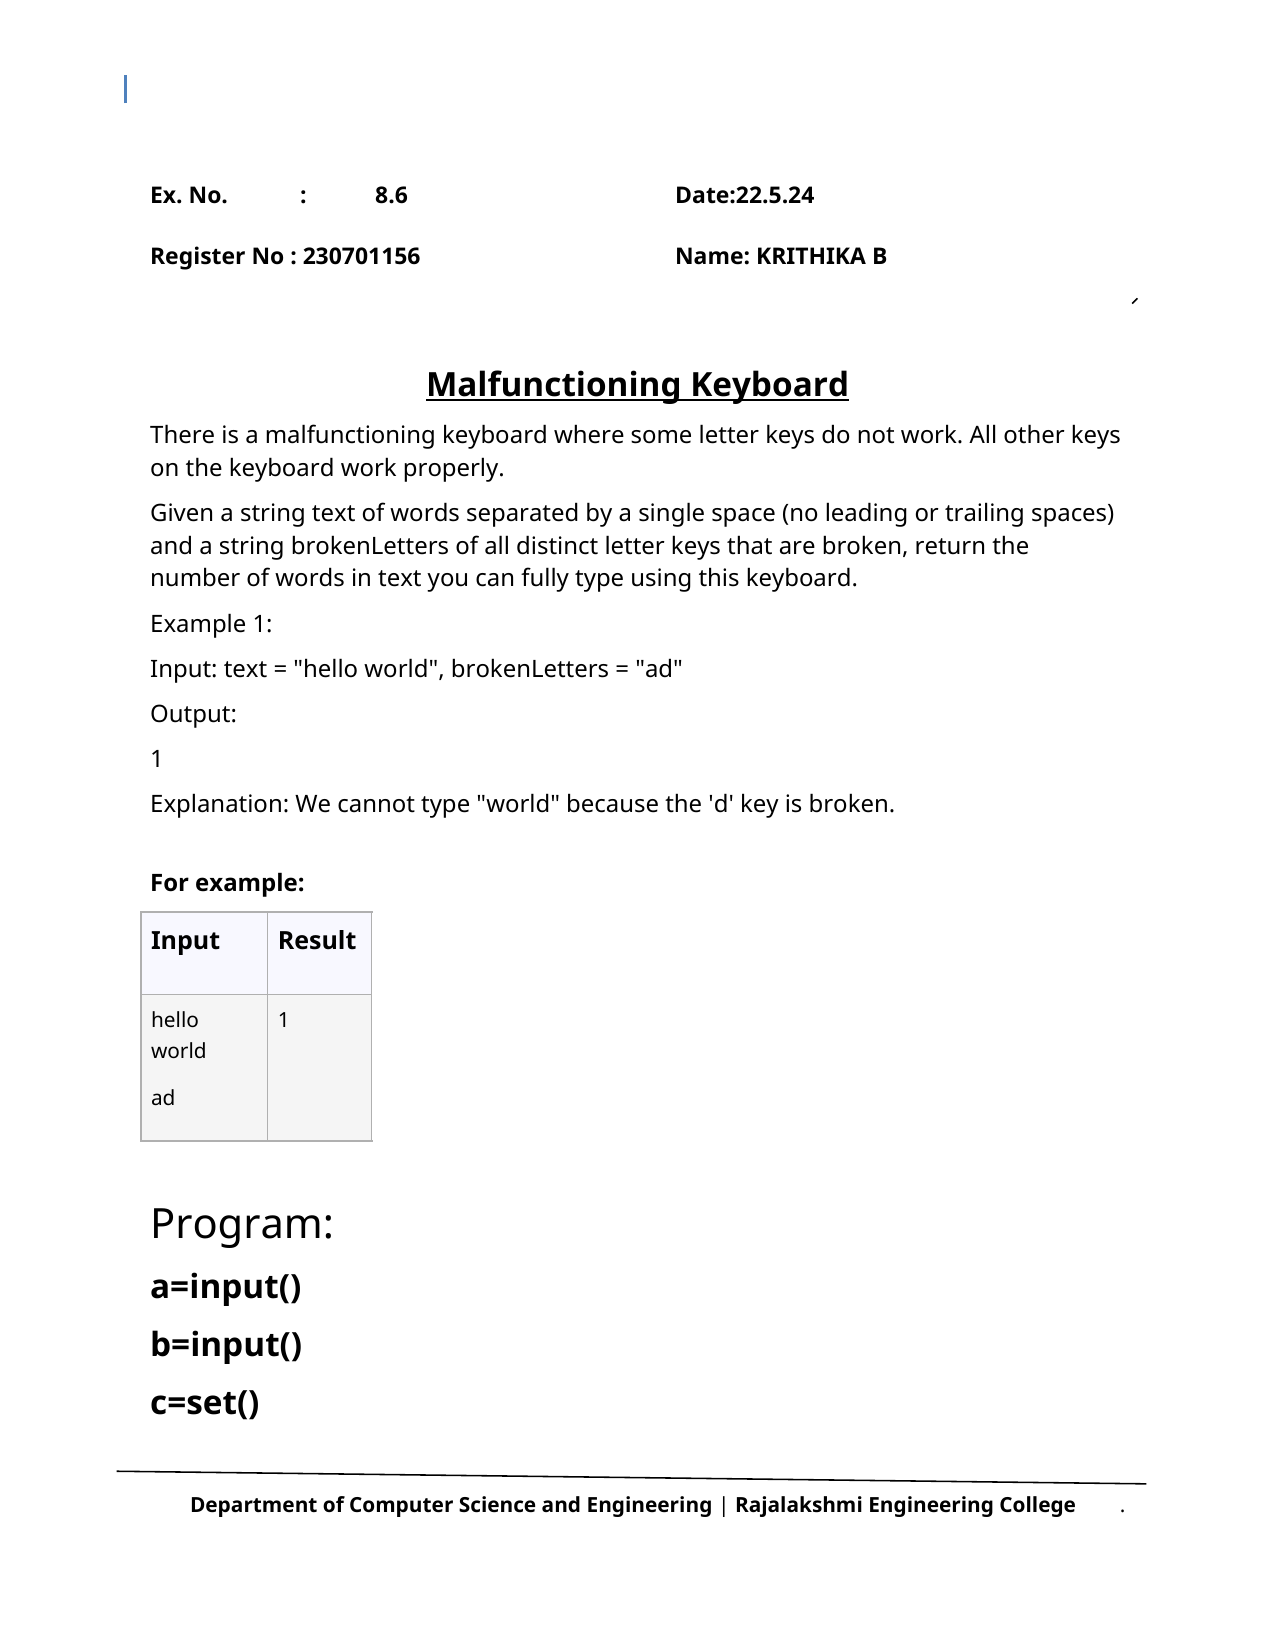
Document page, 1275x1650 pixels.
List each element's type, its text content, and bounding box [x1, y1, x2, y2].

text b=input() [150, 1321, 1125, 1366]
text Explanation: We cannot type "world" because the 'd' key is broken. [150, 787, 1125, 819]
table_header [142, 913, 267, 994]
text Input: text = "hello world", brokenLetters = "ad" [150, 651, 1125, 684]
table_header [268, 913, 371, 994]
text For example: [150, 866, 1125, 898]
text Output: [150, 697, 1125, 729]
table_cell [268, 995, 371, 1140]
text a=input() [150, 1263, 1125, 1308]
text Example 1: [150, 606, 1125, 639]
text There is a malfunctioning keyboard where some letter keys do not work. All other keys on the keyboard work properly. [150, 418, 1125, 483]
text Program: [150, 1194, 1125, 1251]
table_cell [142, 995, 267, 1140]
text Given a string text of words separated by a single space (no leading or trailing spaces) and a string brokenLetters of all distinct letter keys that are broken, return the number of words in text you can fully type using this keyboard. [150, 496, 1125, 594]
text 1 [150, 742, 1125, 774]
text Register No : 230701156 Name: KRITHIKA B [150, 239, 1125, 271]
text Malfunctioning Keyboard [150, 360, 1125, 406]
text Ex. No. : 8.6 Date:22.5.24 [150, 179, 1125, 210]
text c=set() [150, 1379, 1125, 1424]
